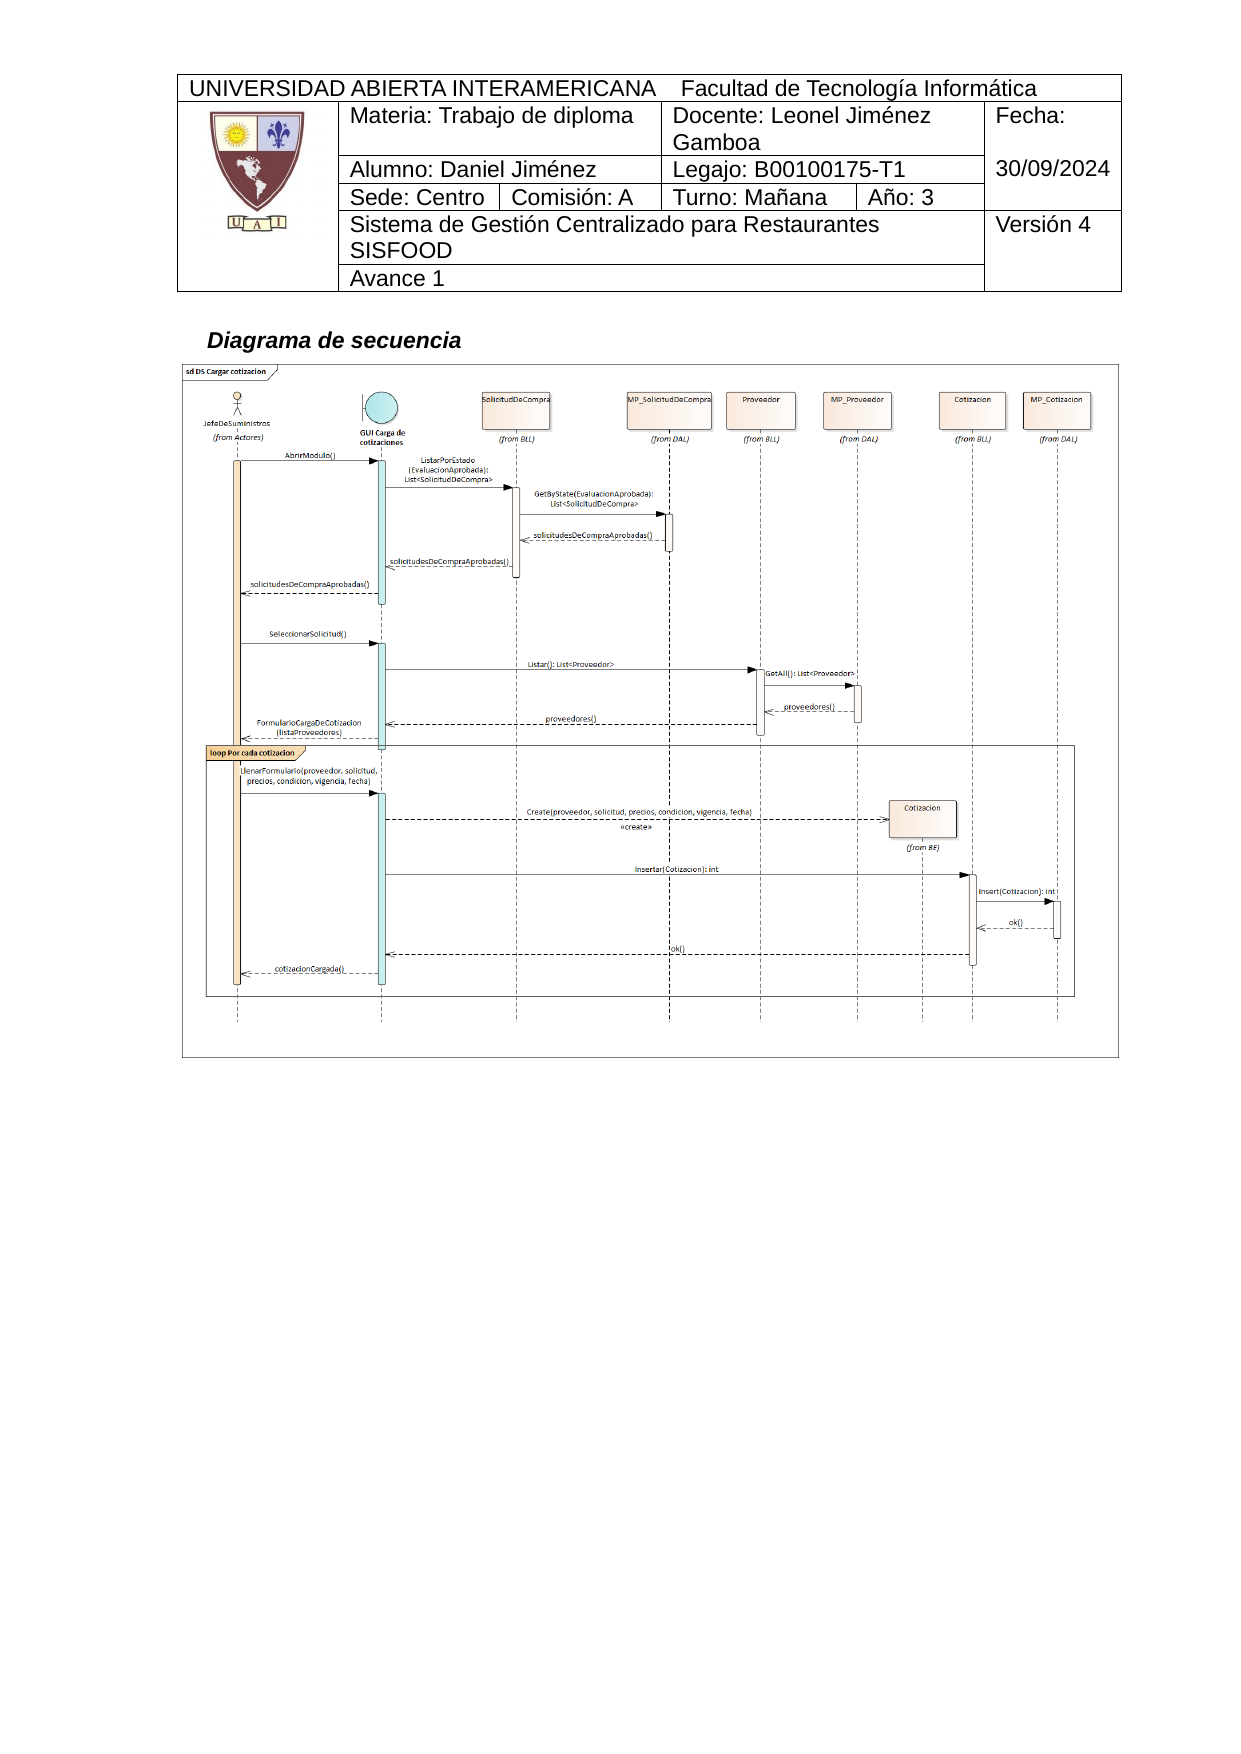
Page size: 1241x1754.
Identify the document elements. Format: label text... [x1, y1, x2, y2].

picture [177, 359, 1123, 1062]
picture [188, 102, 327, 236]
subtitle Diagrama de secuencia [207, 327, 1122, 353]
